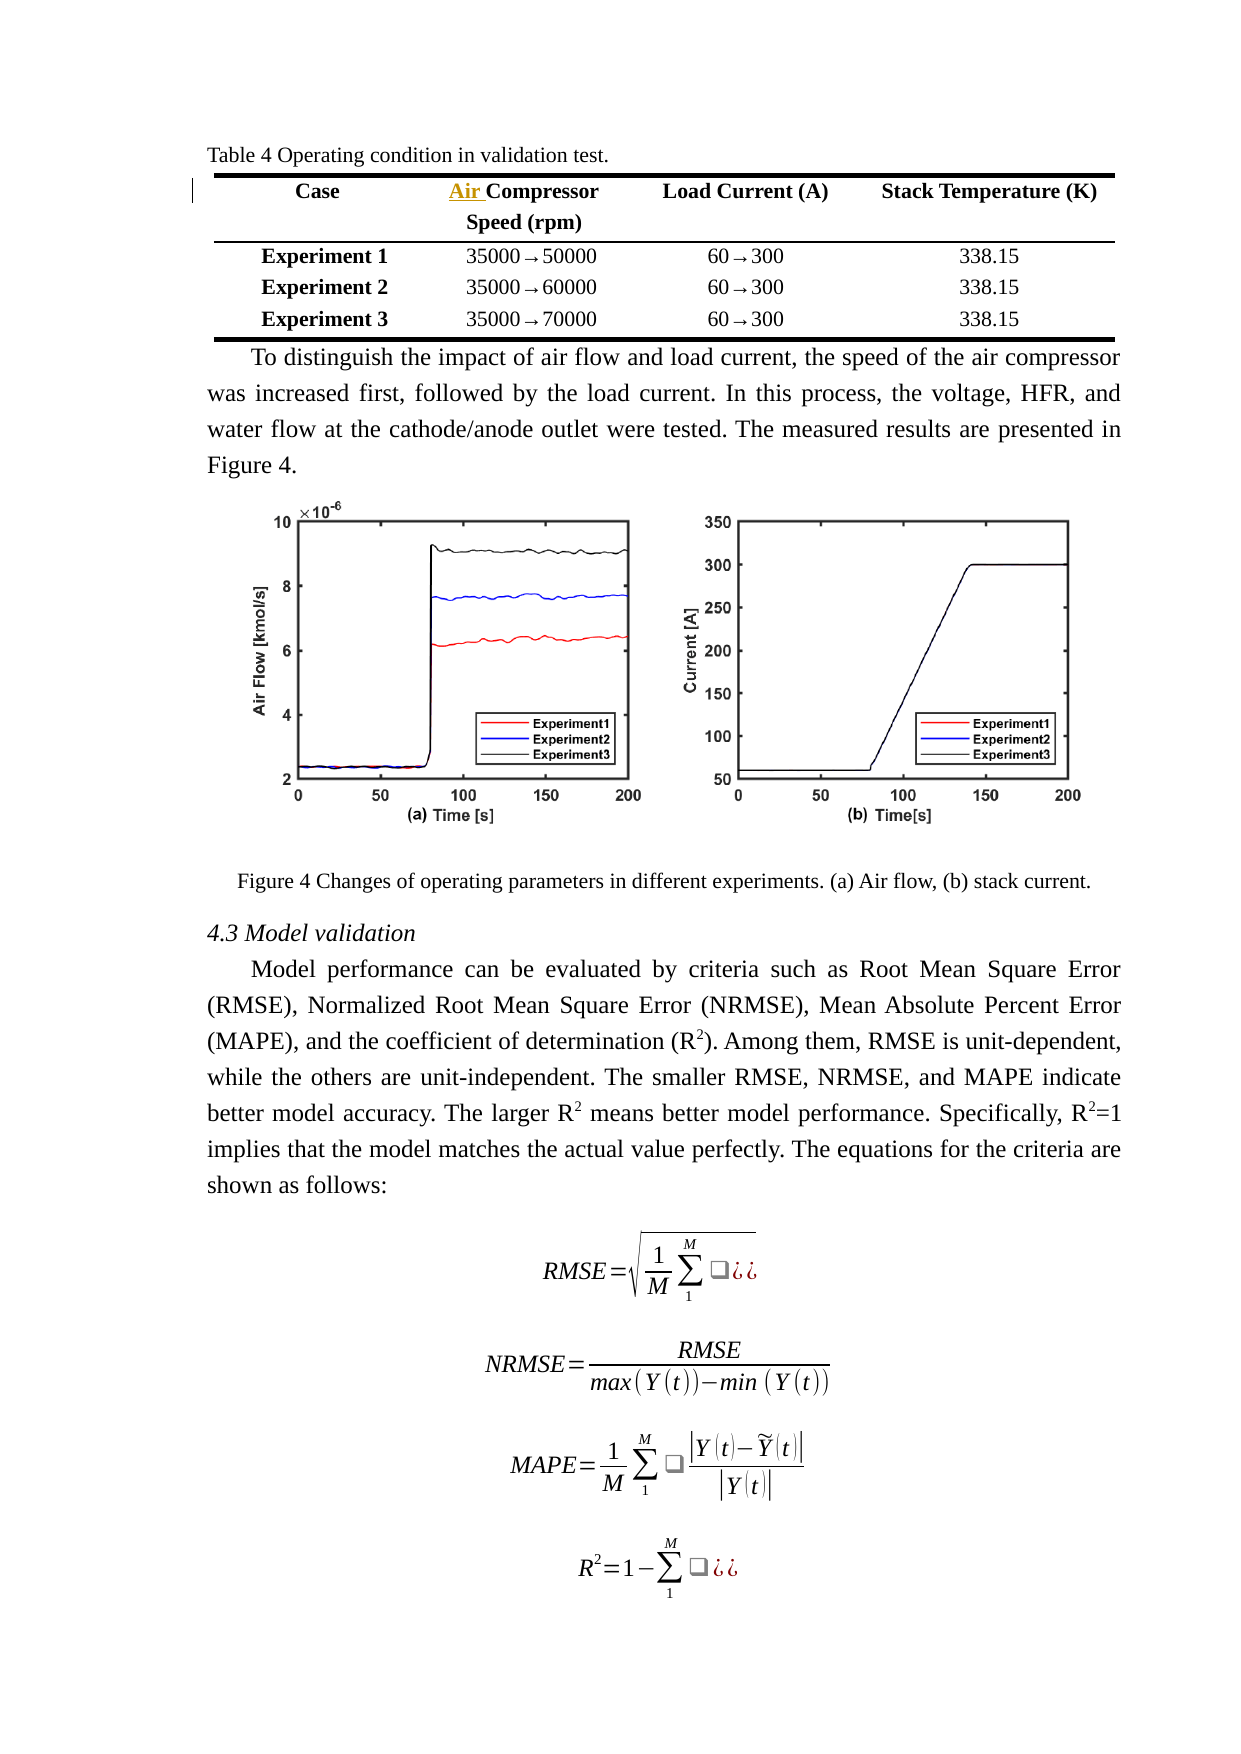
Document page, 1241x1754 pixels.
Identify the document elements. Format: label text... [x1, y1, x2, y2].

table_cell 35000→50000 [436, 243, 627, 274]
text Figure 4 Changes of operating parameters in different experiments. (a) Air flow, (b) stack current. [207, 872, 1122, 893]
text (68) [207, 1336, 1122, 1397]
table_cell 35000→70000 [436, 306, 627, 337]
text To distinguish the impact of air flow and load current, the speed of the air compressor was increased first, followed by the load current. In this process, the voltage, HFR, and water flow at the cathode/anode outlet were tested. The measured results are presented in Figure 4. [207, 342, 1122, 478]
table_cell 60→300 [628, 306, 864, 337]
picture [206, 485, 1123, 852]
table_header Stack Temperature (K) [864, 178, 1115, 241]
table_cell Experiment 3 [214, 306, 436, 337]
table_cell 60→300 [628, 243, 864, 274]
table_cell 60→300 [628, 274, 864, 306]
text Model performance can be evaluated by criteria such as Root Mean Square Error (RMSE), Normalized Root Mean Square Error (NRMSE), Mean Absolute Percent Error (MAPE), and the coefficient of determination (R2). Among them, RMSE is unit-dependent, while the others are unit-independent. The smaller RMSE, NRMSE, and MAPE indicate better model accuracy. The larger R2 means better model performance. Specifically, R2=1 implies that the model matches the actual value perfectly. The equations for the criteria are shown as follows: [207, 954, 1122, 1198]
text (67) [207, 1231, 1122, 1304]
table_header Load Current (A) [628, 178, 864, 241]
table_cell 35000→60000 [436, 274, 627, 306]
table_cell Experiment 1 [214, 243, 436, 274]
text (70) [207, 1534, 1122, 1602]
subtitle 4.3 Model validation [207, 918, 1122, 947]
text (69) [207, 1430, 1122, 1502]
table_cell Experiment 2 [214, 274, 436, 306]
table_cell 338.15 [864, 243, 1115, 274]
table_cell 338.15 [864, 306, 1115, 337]
table_header Case [214, 178, 421, 241]
table_cell 338.15 [864, 274, 1115, 306]
table_header Compressor Speed (rpm) [421, 178, 627, 241]
text Table 4 Operating condition in validation test. [207, 142, 1122, 167]
